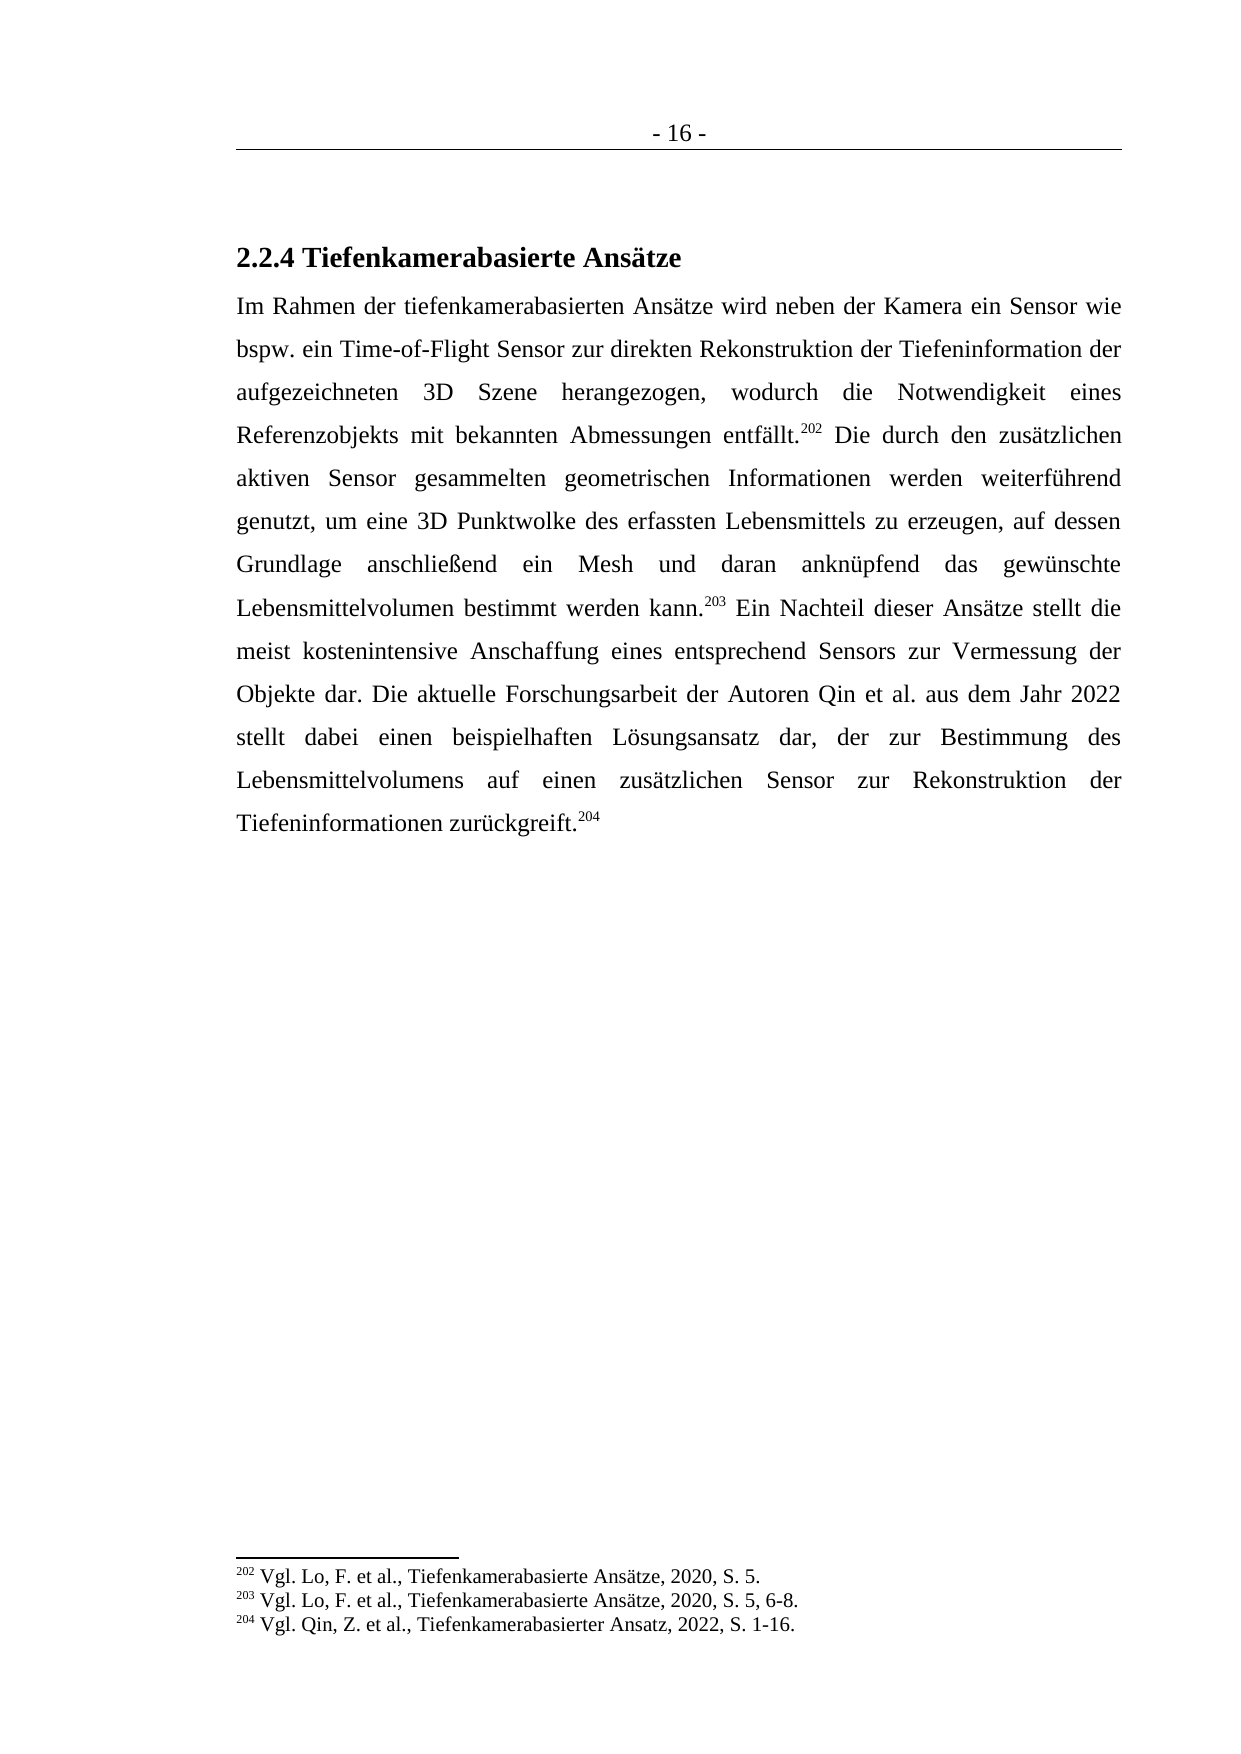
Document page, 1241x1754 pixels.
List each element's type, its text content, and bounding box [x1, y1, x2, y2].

text 2.2.4 Tiefenkamerabasierte Ansätze [236, 240, 1122, 274]
text Im Rahmen der tiefenkamerabasierten Ansätze wird neben der Kamera ein Sensor wie bspw. ein Time-of-Flight Sensor zur direkten Rekonstruktion der Tiefeninformation der aufgezeichneten 3D Szene herangezogen, wodurch die Notwendigkeit eines Referenzobjekts mit bekannten Abmessungen entfällt. Die durch den zusätzlichen aktiven Sensor gesammelten geometrischen Informationen werden weiterführend genutzt, um eine 3D Punktwolke des erfassten Lebensmittels zu erzeugen, auf dessen Grundlage anschließend ein Mesh und daran anknüpfend das gewünschte Lebensmittelvolumen bestimmt werden kann. Ein Nachteil dieser Ansätze stellt die meist kostenintensive Anschaffung eines entsprechend Sensors zur Vermessung der Objekte dar. Die aktuelle Forschungsarbeit der Autoren Qin et al. aus dem Jahr 2022 stellt dabei einen beispielhaften Lösungsansatz dar, der zur Bestimmung des Lebensmittelvolumens auf einen zusätzlichen Sensor zur Rekonstruktion der Tiefeninformationen zurückgreift. [236, 291, 1122, 837]
